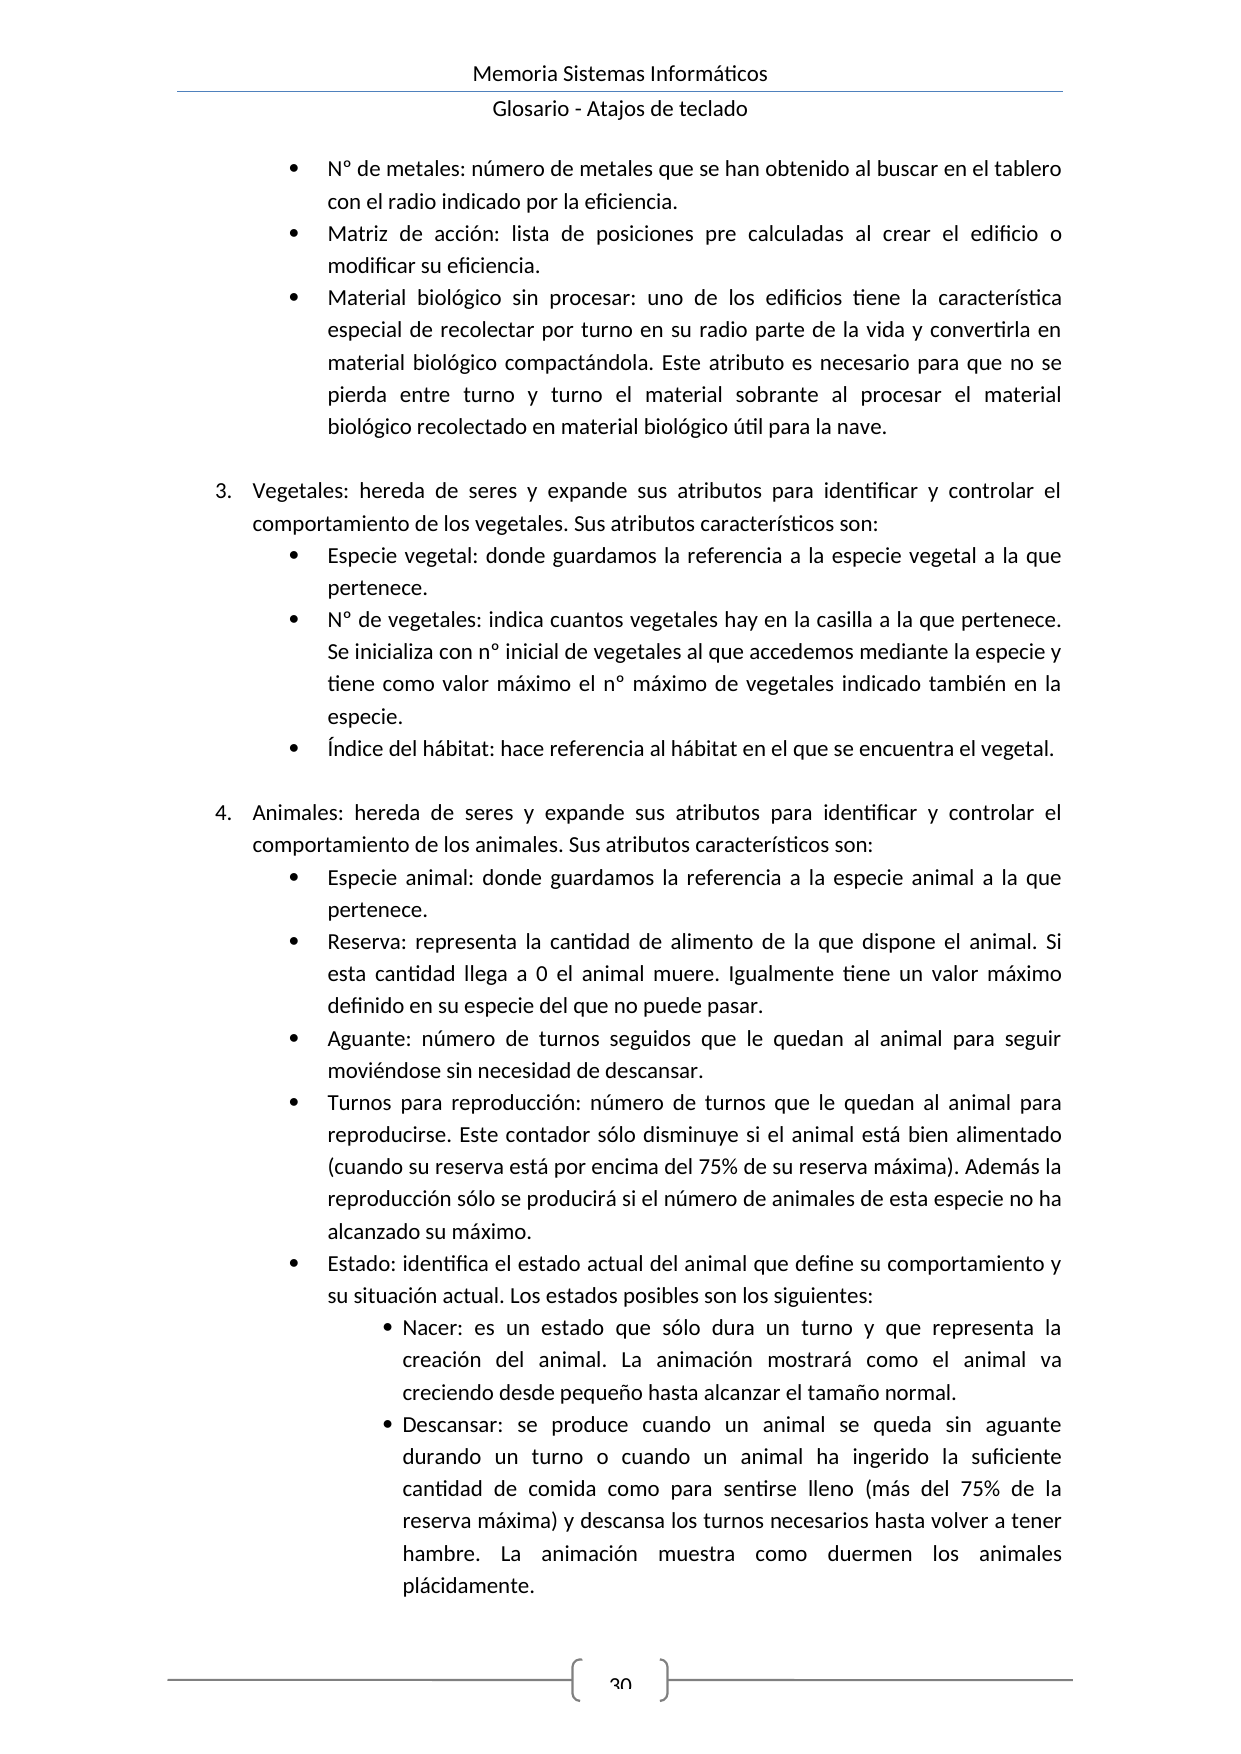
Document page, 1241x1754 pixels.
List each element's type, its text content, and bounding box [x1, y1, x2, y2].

list Descansar: se produce cuando un animal se queda sin aguante durando un turno o cuando un animal ha ingerido la suficiente cantidad de comida como para sentirse lleno (más del 75% de la reserva máxima) y descansa los turnos necesarios hasta volver a tener hambre. La animación muestra como duermen los animales plácidamente. [383, 1410, 1063, 1599]
list Nº de vegetales: indica cuantos vegetales hay en la casilla a la que pertenece. Se inicializa con nº inicial de vegetales al que accedemos mediante la especie y tiene como valor máximo el nº máximo de vegetales indicado también en la especie. [290, 605, 1063, 730]
list Índice del hábitat: hace referencia al hábitat en el que se encuentra el vegetal. [290, 734, 1063, 762]
list Nº de metales: número de metales que se han obtenido al buscar en el tablero con el radio indicado por la eficiencia. [290, 154, 1063, 215]
list Turnos para reproducción: número de turnos que le quedan al animal para reproducirse. Este contador sólo disminuye si el animal está bien alimentado (cuando su reserva está por encima del 75% de su reserva máxima). Además la reproducción sólo se producirá si el número de animales de esta especie no ha alcanzado su máximo. [290, 1088, 1063, 1245]
list Nacer: es un estado que sólo dura un turno y que representa la creación del animal. La animación mostrará como el animal va creciendo desde pequeño hasta alcanzar el tamaño normal. [383, 1313, 1063, 1406]
list Aguante: número de turnos seguidos que le quedan al animal para seguir moviéndose sin necesidad de descansar. [290, 1024, 1063, 1084]
list Vegetales: hereda de seres y expande sus atributos para identificar y controlar el comportamiento de los vegetales. Sus atributos característicos son: [215, 476, 1063, 537]
list Matriz de acción: lista de posiciones pre calculadas al crear el edificio o modificar su eficiencia. [290, 219, 1063, 279]
list Animales: hereda de seres y expande sus atributos para identificar y controlar el comportamiento de los animales. Sus atributos característicos son: [215, 798, 1063, 858]
list Especie vegetal: donde guardamos la referencia a la especie vegetal a la que pertenece. [290, 541, 1063, 601]
list Reserva: representa la cantidad de alimento de la que dispone el animal. Si esta cantidad llega a 0 el animal muere. Igualmente tiene un valor máximo definido en su especie del que no puede pasar. [290, 927, 1063, 1019]
list Estado: identifica el estado actual del animal que define su comportamiento y su situación actual. Los estados posibles son los siguientes: [290, 1249, 1063, 1309]
list Especie animal: donde guardamos la referencia a la especie animal a la que pertenece. [290, 863, 1063, 923]
list Material biológico sin procesar: uno de los edificios tiene la característica especial de recolectar por turno en su radio parte de la vida y convertirla en material biológico compactándola. Este atributo es necesario para que no se pierda entre turno y turno el material sobrante al procesar el material biológico recolectado en material biológico útil para la nave. [290, 283, 1063, 440]
